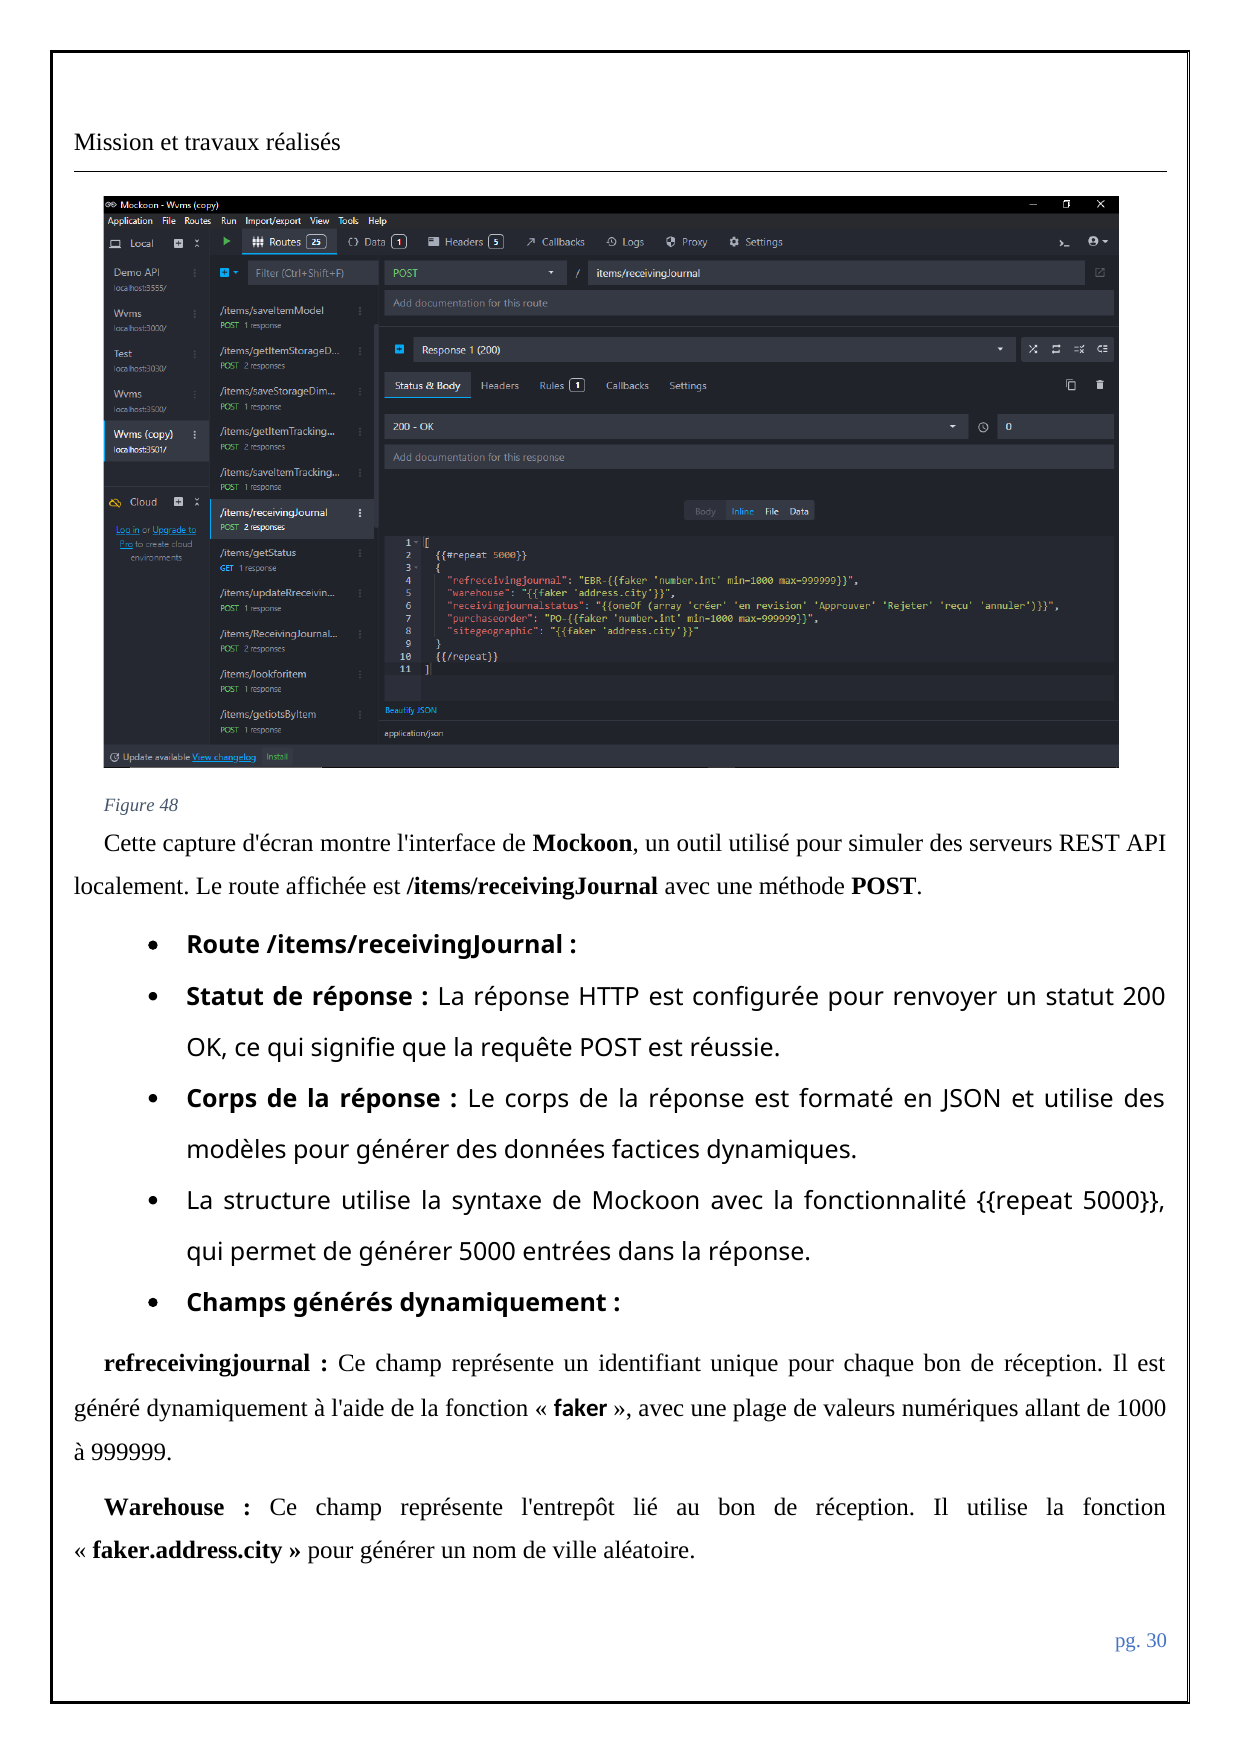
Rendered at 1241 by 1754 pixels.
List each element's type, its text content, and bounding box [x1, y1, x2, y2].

list Corps de la réponse : Le corps de la réponse est formaté en JSON et utilise des modèles pour générer des données factices dynamiques. [148, 1080, 1167, 1165]
text Cette capture d'écran montre l'interface de Mockoon, un outil utilisé pour simuler des serveurs REST API localement. Le route affichée est /items/receivingJournal avec une méthode POST. [73, 828, 1167, 900]
list Champs générés dynamiquement : [148, 1284, 1167, 1318]
picture [103, 196, 1119, 768]
text Warehouse : Ce champ représente l'entrepôt lié au bon de réception. Il utilise la fonction « faker.address.city » pour générer un nom de ville aléatoire. [73, 1492, 1167, 1564]
text refreceivingjournal : Ce champ représente un identifiant unique pour chaque bon de réception. Il est généré dynamiquement à l'aide de la fonction « faker », avec une plage de valeurs numériques allant de 1000 à 999999. [73, 1348, 1167, 1466]
list La structure utilise la syntaxe de Mockoon avec la fonctionnalité {{repeat 5000}}, qui permet de générer 5000 entrées dans la réponse. [148, 1182, 1167, 1267]
list Statut de réponse : La réponse HTTP est configurée pour renvoyer un statut 200 OK, ce qui signifie que la requête POST est réussie. [148, 978, 1167, 1063]
text Figure 48 [73, 794, 1167, 816]
list Route /items/receivingJournal : [148, 927, 1167, 961]
